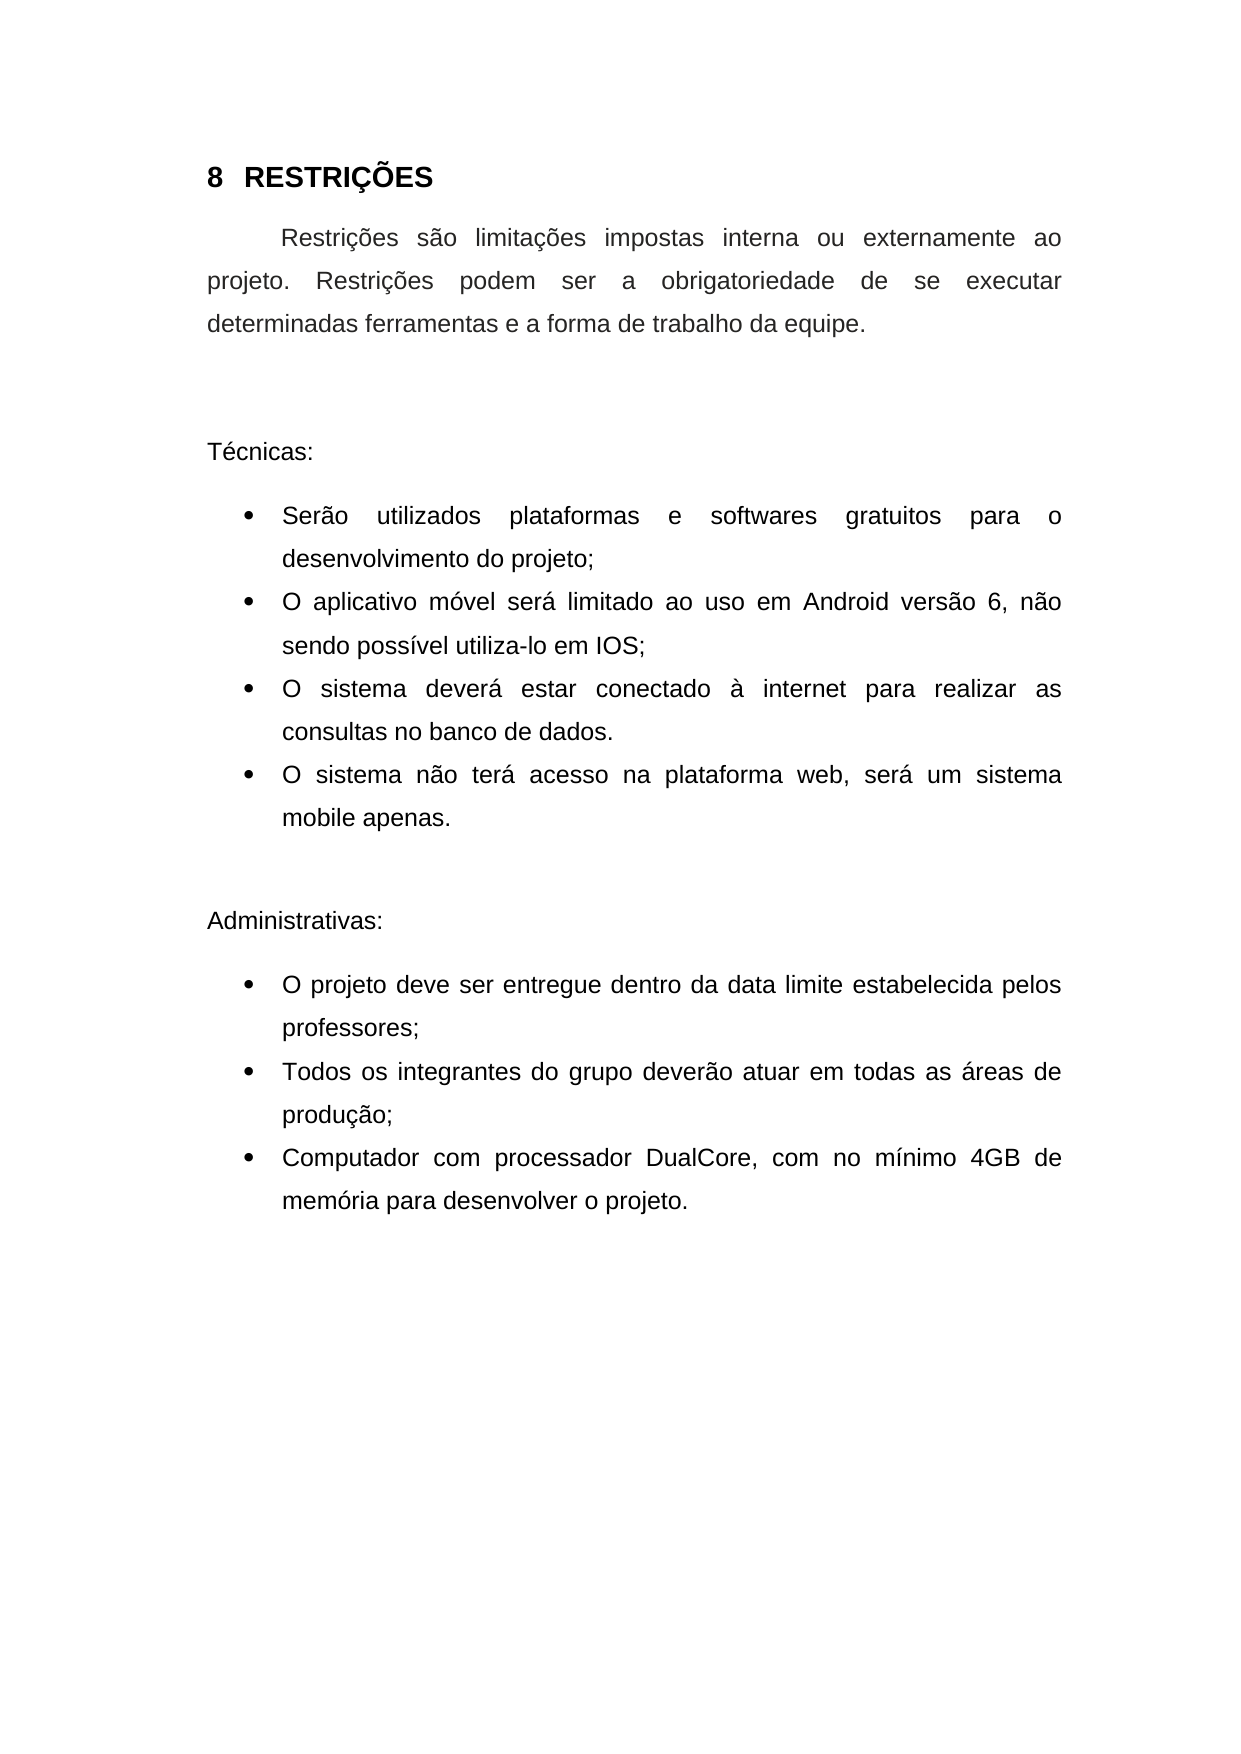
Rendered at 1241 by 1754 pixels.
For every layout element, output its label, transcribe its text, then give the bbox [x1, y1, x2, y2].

list O sistema deverá estar conectado à internet para realizar as consultas no banco de dados. [244, 674, 1063, 746]
list O aplicativo móvel será limitado ao uso em Android versão 6, não sendo possível utiliza-lo em IOS; [244, 587, 1063, 659]
list Todos os integrantes do grupo deverão atuar em todas as áreas de produção; [244, 1057, 1063, 1128]
text Administrativas: [207, 906, 1063, 935]
text Restrições são limitações impostas interna ou externamente ao projeto. Restrições podem ser a obrigatoriedade de se executar determinadas ferramentas e a forma de trabalho da equipe. [207, 223, 1063, 266]
list O sistema não terá acesso na plataforma web, será um sistema mobile apenas. [244, 760, 1063, 832]
list Serão utilizados plataformas e softwares gratuitos para o desenvolvimento do projeto; [244, 501, 1063, 573]
list Computador com processador DualCore, com no mínimo 4GB de memória para desenvolver o projeto. [244, 1143, 1063, 1215]
text Técnicas: [207, 437, 1063, 466]
subtitle RESTRIÇÕES [207, 160, 1063, 194]
text Restrições são limitações impostas interna ou externamente ao projeto. Restrições podem ser a obrigatoriedade de se executar determinadas ferramentas e a forma de trabalho da equipe. [207, 295, 1063, 338]
list O projeto deve ser entregue dentro da data limite estabelecida pelos professores; [244, 970, 1063, 1042]
